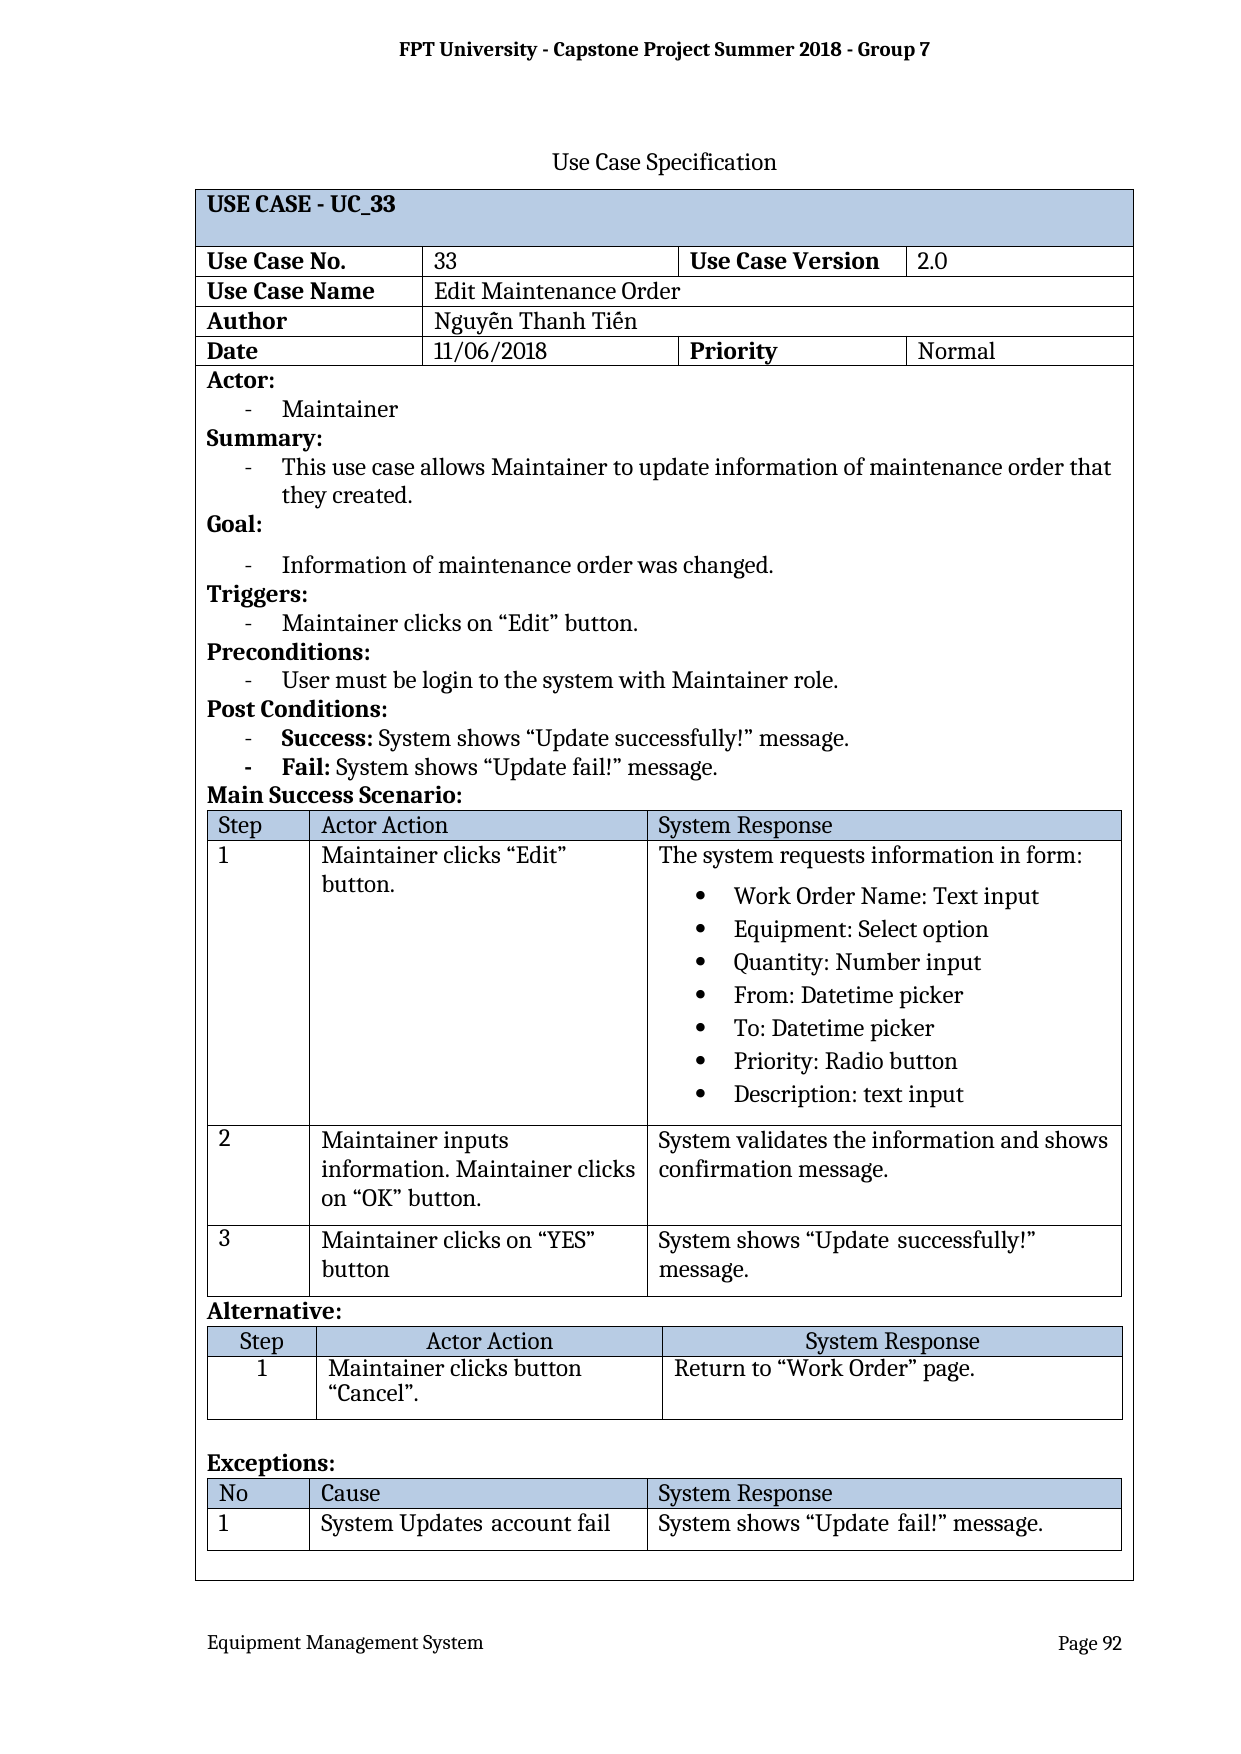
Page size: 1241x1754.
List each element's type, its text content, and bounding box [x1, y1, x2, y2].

table_cell 11/06/2018 [423, 337, 678, 365]
text Use Case Specification [207, 148, 1122, 176]
table_cell 33 [423, 247, 678, 276]
table_cell Author [196, 307, 422, 336]
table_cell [196, 366, 1133, 1580]
table_cell Edit Maintenance Order [423, 277, 1133, 306]
table_cell 2.0 [907, 247, 1133, 276]
table_cell Priority [679, 337, 906, 365]
table_cell Date [196, 337, 422, 365]
table_cell Nguyễn Thanh Tiến [423, 307, 1133, 336]
table_cell Use Case Name [196, 277, 422, 306]
table_cell Use Case Version [679, 247, 906, 276]
table_cell Use Case No. [196, 247, 422, 276]
table_cell Normal [907, 337, 1133, 365]
table_header USE CASE - UC_33 [196, 190, 1133, 246]
